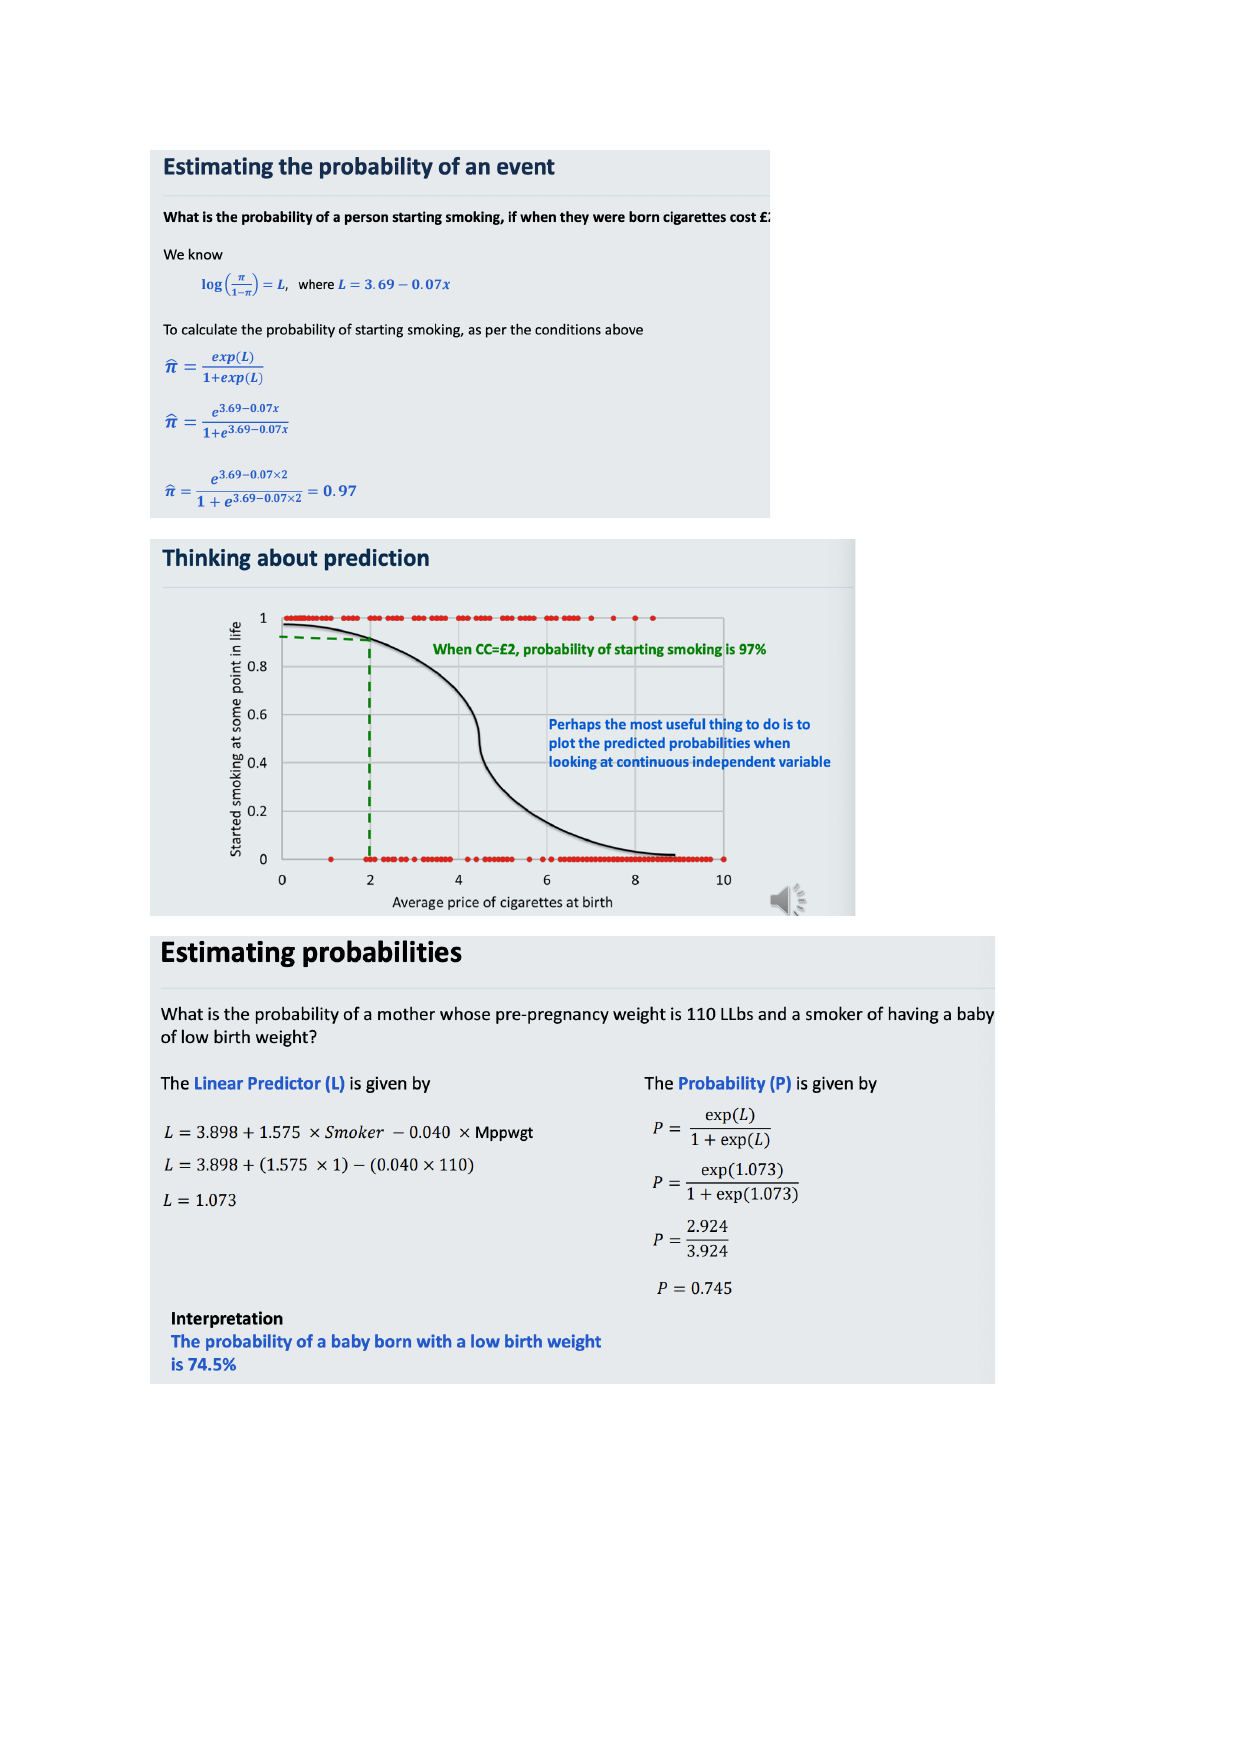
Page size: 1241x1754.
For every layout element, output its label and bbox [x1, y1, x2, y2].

picture [150, 150, 771, 518]
picture [150, 539, 856, 916]
picture [150, 936, 996, 1384]
